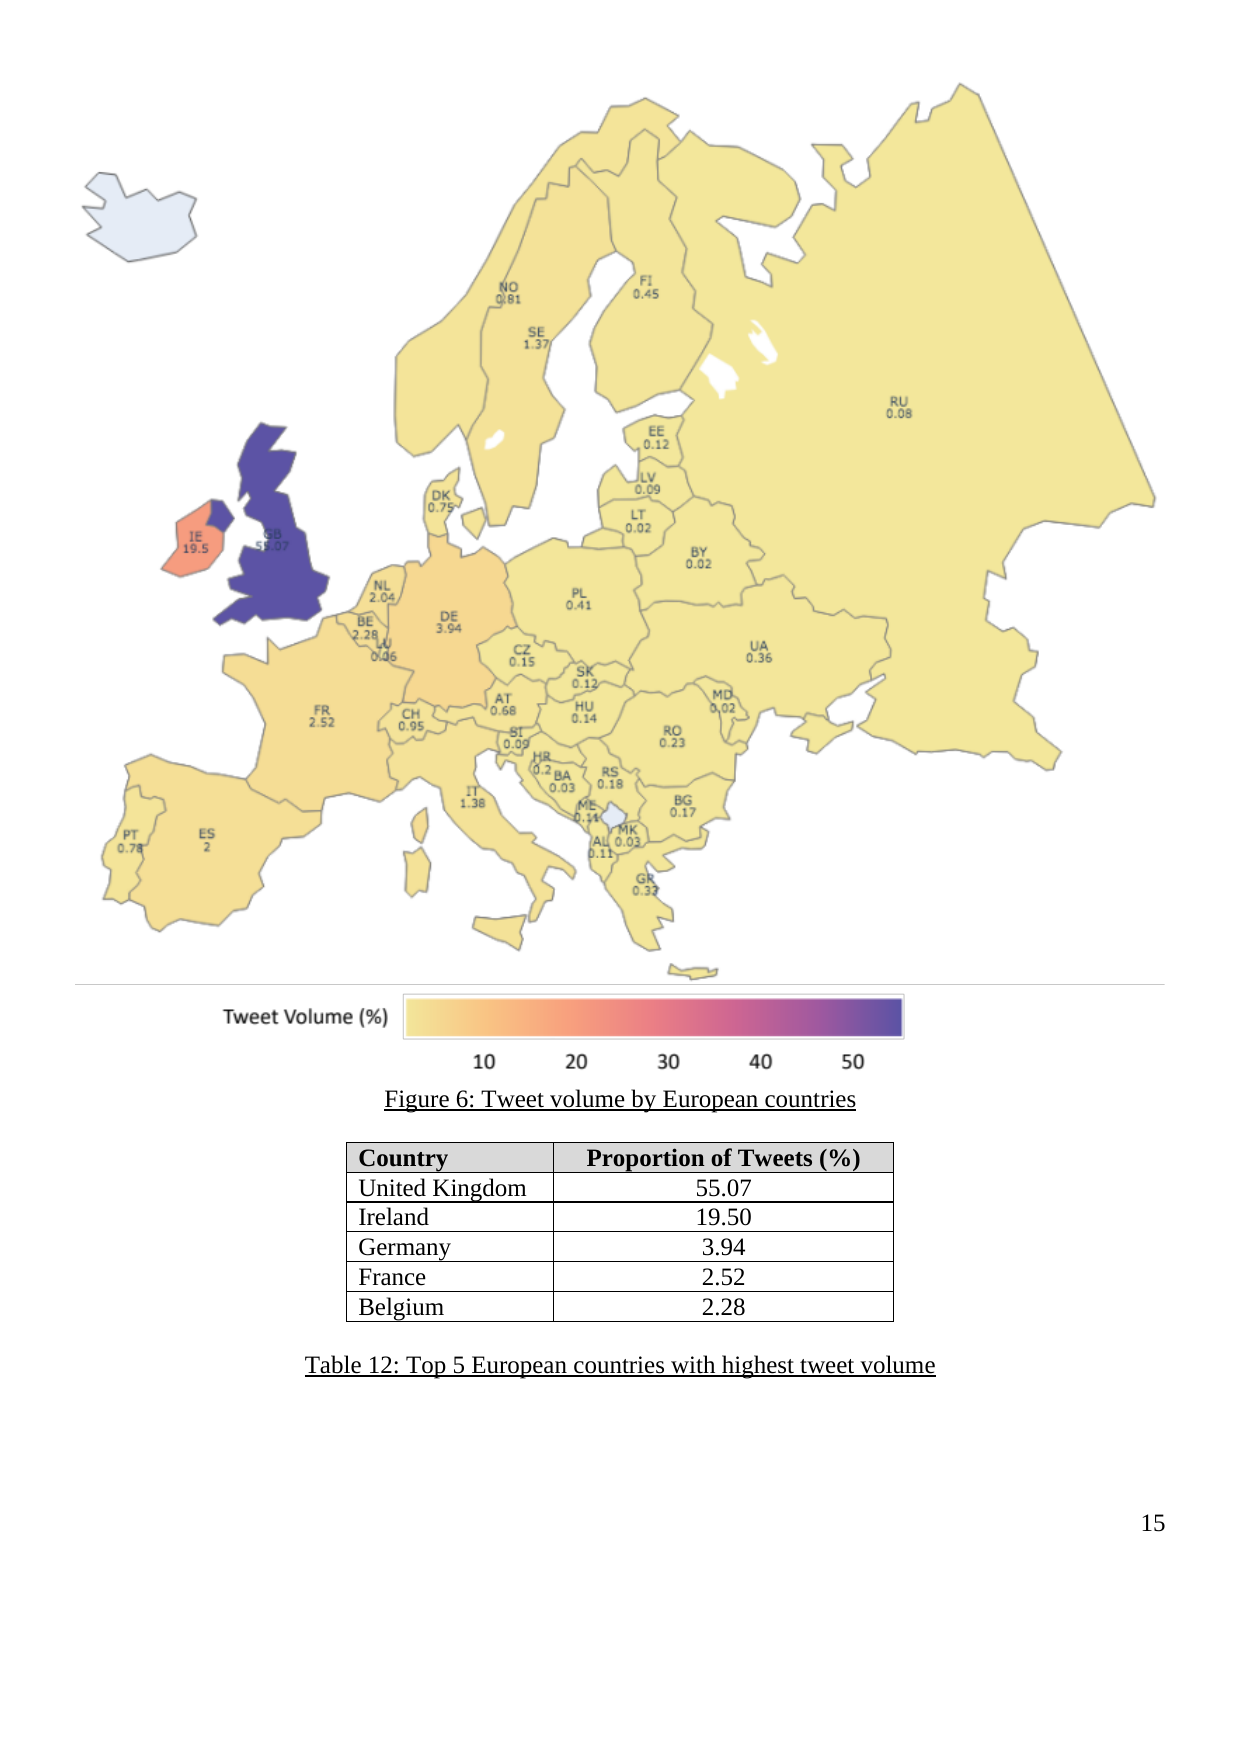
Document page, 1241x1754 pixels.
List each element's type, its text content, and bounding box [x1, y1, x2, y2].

table_cell Ireland [347, 1203, 553, 1231]
table_cell France [347, 1262, 553, 1291]
table_cell Germany [347, 1232, 553, 1261]
table_cell 19.50 [554, 1203, 893, 1231]
table_header Proportion of Tweets (%) [554, 1143, 893, 1172]
table_cell 3.94 [554, 1232, 893, 1261]
table_cell Belgium [347, 1292, 553, 1321]
table_cell United Kingdom [347, 1173, 553, 1201]
table_cell 2.52 [554, 1262, 893, 1291]
text Table 12: Top 5 European countries with highest tweet volume [75, 1350, 1165, 1379]
table_cell 55.07 [554, 1173, 893, 1201]
table_cell 2.28 [554, 1292, 893, 1321]
text Figure 6: Tweet volume by European countries [75, 1084, 1165, 1113]
table_header Country [347, 1143, 553, 1172]
